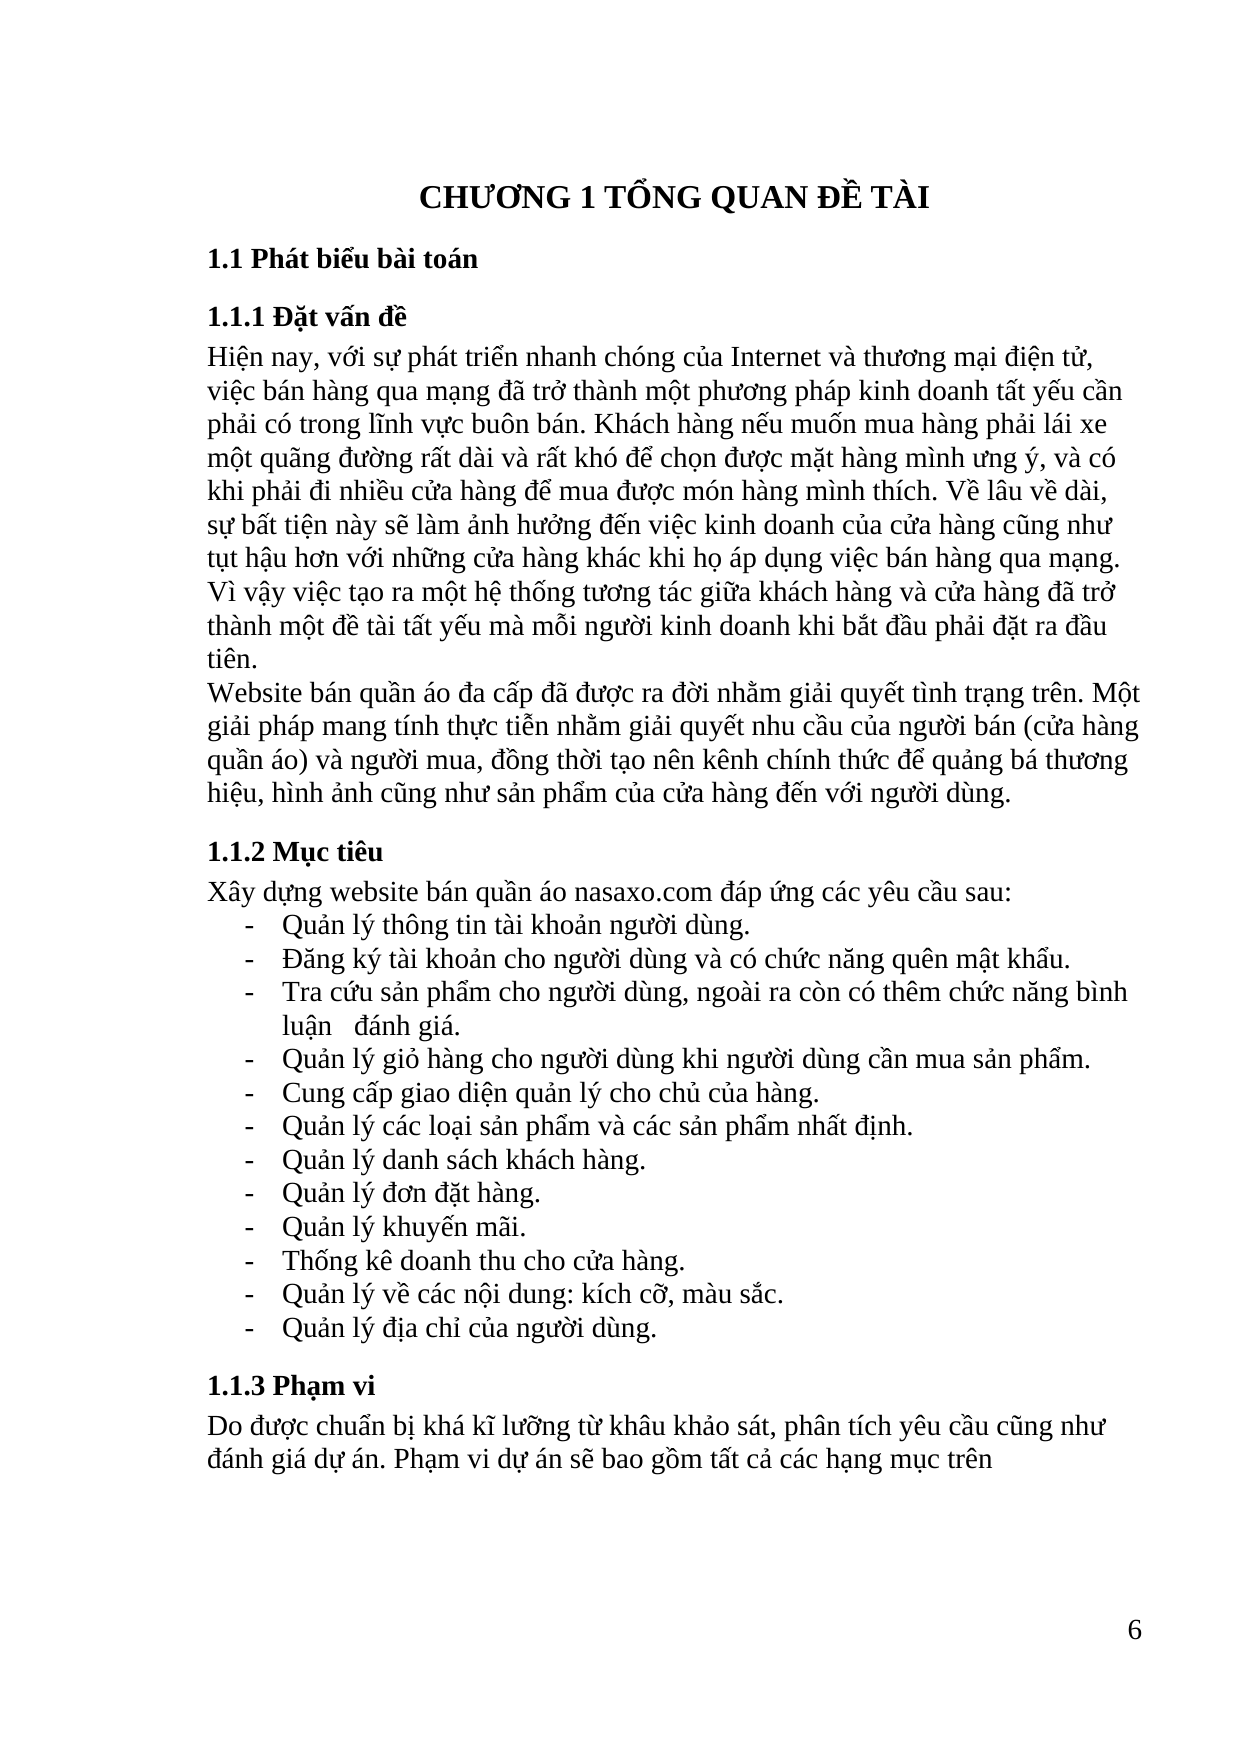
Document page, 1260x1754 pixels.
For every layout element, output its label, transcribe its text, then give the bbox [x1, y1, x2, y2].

text Do được chuẩn bị khá kĩ lưỡng từ khâu khảo sát, phân tích yêu cầu cũng như đánh giá dự án. Phạm vi dự án sẽ bao gồm tất cả các hạng mục trên [207, 1408, 1142, 1475]
text Website bán quần áo đa cấp đã được ra đời nhằm giải quyết tình trạng trên. Một giải pháp mang tính thực tiễn nhằm giải quyết nhu cầu của người bán (cửa hàng quần áo) và người mua, đồng thời tạo nên kênh chính thức để quảng bá thương hiệu, hình ảnh cũng như sản phẩm của cửa hàng đến với người dùng. [207, 675, 1142, 809]
list Quản lý đơn đặt hàng. [244, 1176, 1142, 1209]
subtitle CHƯƠNG 1 TỔNG QUAN ĐỀ TÀI [207, 177, 1142, 216]
subtitle 1.1.1 Đặt vấn đề [207, 299, 1142, 333]
list Quản lý khuyến mãi. [244, 1209, 1142, 1243]
subtitle 1.1.2 Mục tiêu [207, 834, 1142, 867]
list Đăng ký tài khoản cho người dùng và có chức năng quên mật khẩu. [244, 941, 1142, 974]
list Quản lý thông tin tài khoản người dùng. [244, 907, 1142, 941]
list Quản lý danh sách khách hàng. [244, 1142, 1142, 1176]
text Xây dựng website bán quần áo nasaxo.com đáp ứng các yêu cầu sau: [207, 874, 1142, 907]
subtitle 1.1 Phát biểu bài toán [207, 241, 1142, 274]
text Hiện nay, với sự phát triển nhanh chóng của Internet và thương mại điện tử, việc bán hàng qua mạng đã trở thành một phương pháp kinh doanh tất yếu cần phải có trong lĩnh vực buôn bán. Khách hàng nếu muốn mua hàng phải lái xe một quãng đường rất dài và rất khó để chọn được mặt hàng mình ưng ý, và có khi phải đi nhiều cửa hàng để mua được món hàng mình thích. Về lâu về dài, sự bất tiện này sẽ làm ảnh hưởng đến việc kinh doanh của cửa hàng cũng như tụt hậu hơn với những cửa hàng khác khi họ áp dụng việc bán hàng qua mạng. Vì vậy việc tạo ra một hệ thống tương tác giữa khách hàng và cửa hàng đã trở thành một đề tài tất yếu mà mỗi người kinh doanh khi bắt đầu phải đặt ra đầu tiên. [207, 339, 1142, 675]
list Quản lý địa chỉ của người dùng. [244, 1310, 1142, 1343]
list Thống kê doanh thu cho cửa hàng. [244, 1243, 1142, 1276]
list Quản lý về các nội dung: kích cỡ, màu sắc. [244, 1276, 1142, 1310]
list Quản lý các loại sản phẩm và các sản phẩm nhất định. [244, 1108, 1142, 1142]
list Quản lý giỏ hàng cho người dùng khi người dùng cần mua sản phẩm. [244, 1041, 1142, 1075]
subtitle 1.1.3 Phạm vi [207, 1368, 1142, 1402]
list Tra cứu sản phẩm cho người dùng, ngoài ra còn có thêm chức năng bình luận đánh giá. [244, 974, 1142, 1041]
list Cung cấp giao diện quản lý cho chủ của hàng. [244, 1075, 1142, 1108]
